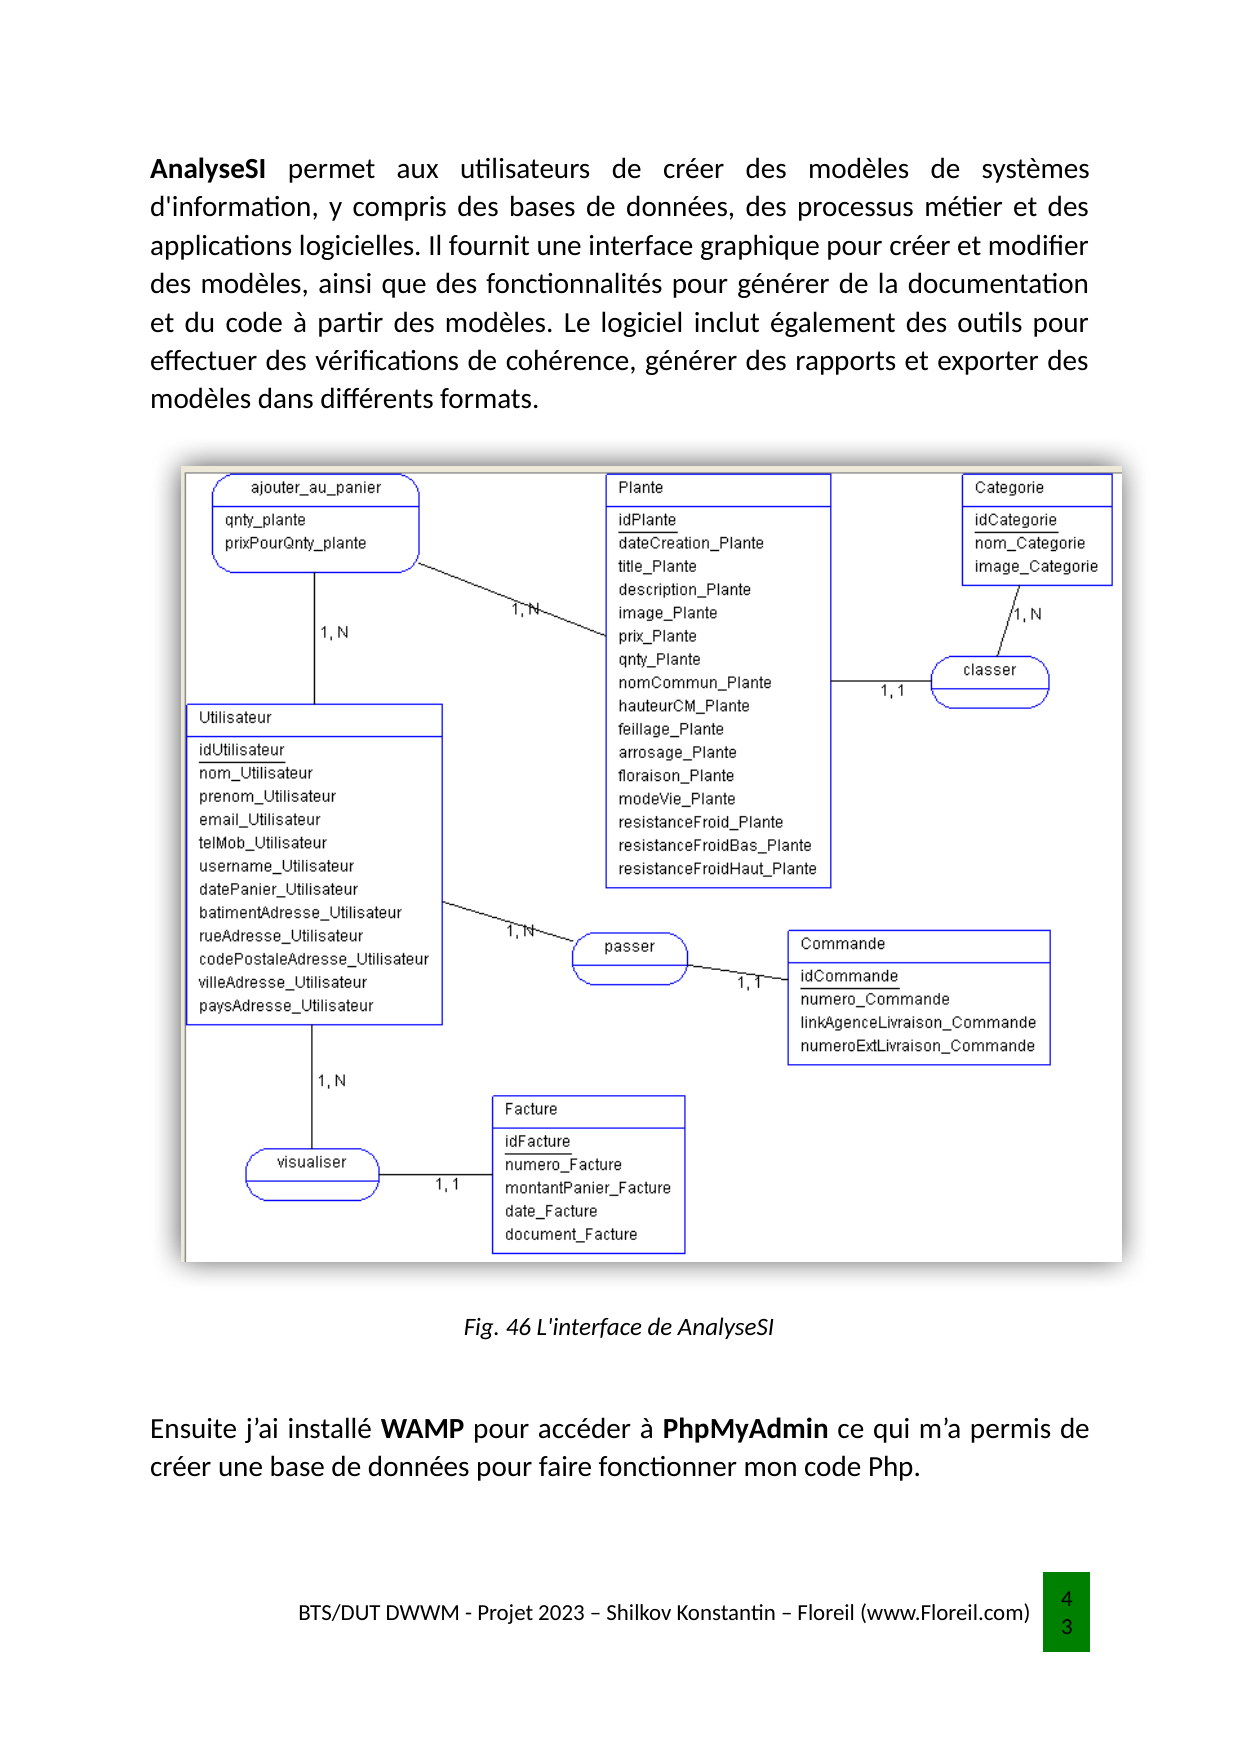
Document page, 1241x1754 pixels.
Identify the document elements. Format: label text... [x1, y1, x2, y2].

text Ensuite j’ai installé WAMP pour accéder à PhpMyAdmin ce qui m’a permis de créer une base de données pour faire fonctionner mon code Php. [150, 1410, 1090, 1484]
text AnalyseSI permet aux utilisateurs de créer des modèles de systèmes d'information, y compris des bases de données, des processus métier et des applications logicielles. Il fournit une interface graphique pour créer et modifier des modèles, ainsi que des fonctionnalités pour générer de la documentation et du code à partir des modèles. Le logiciel inclut également des outils pour effectuer des vérifications de cohérence, générer des rapports et exporter des modèles dans différents formats. [150, 150, 1090, 416]
picture [181, 466, 1122, 1262]
text Fig. 46 L'interface de AnalyseSI [150, 1311, 1090, 1341]
